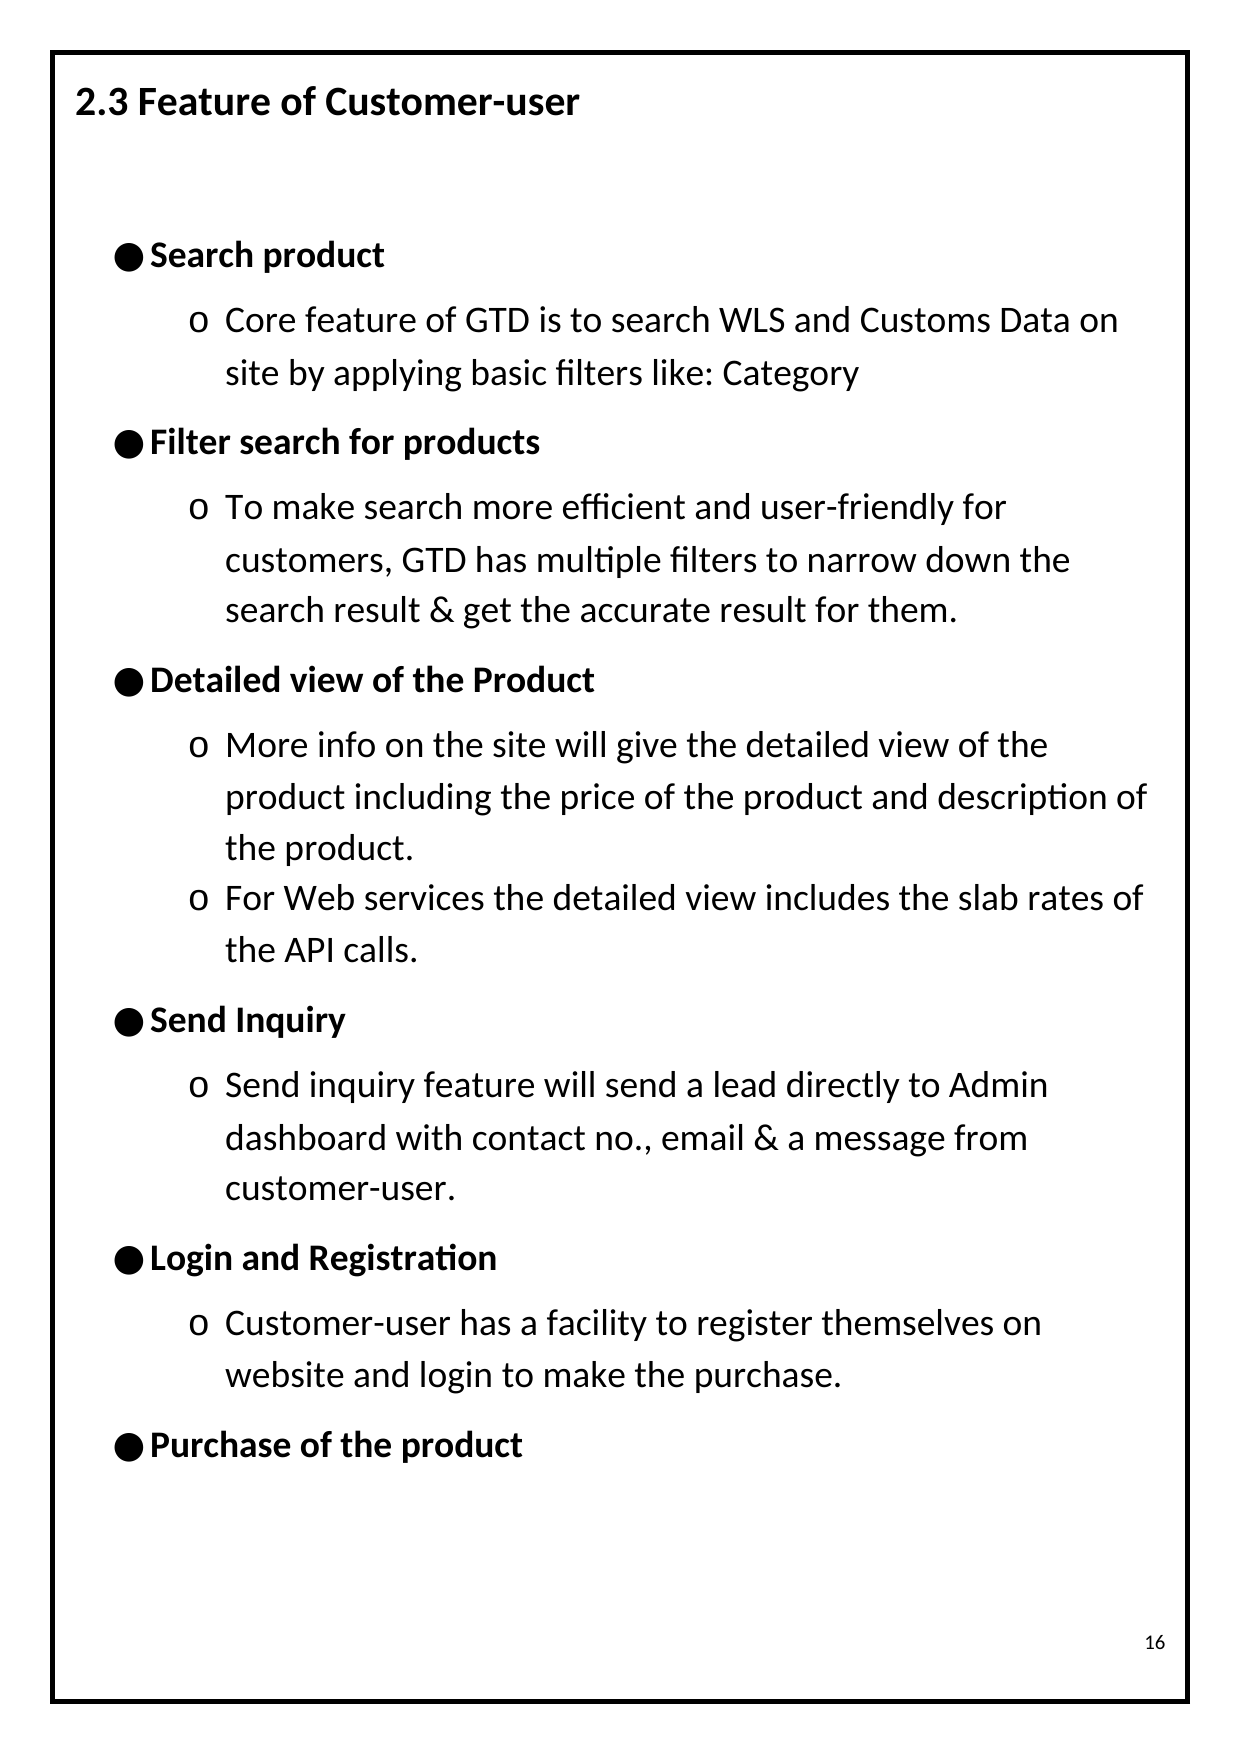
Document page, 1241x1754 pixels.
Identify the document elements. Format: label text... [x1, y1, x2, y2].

list To make search more efficient and user-friendly for customers, GTD has multiple filters to narrow down the search result & get the accurate result for them. [187, 483, 1165, 632]
list Customer-user has a facility to register themselves on website and login to make the purchase. [187, 1299, 1165, 1397]
list Send inquiry feature will send a lead directly to Admin dashboard with contact no., email & a message from customer-user. [187, 1061, 1165, 1210]
list Login and Registration [112, 1214, 1165, 1291]
list Purchase of the product [112, 1402, 1165, 1478]
list For Web services the detailed view includes the slab rates of the API calls. [187, 874, 1165, 972]
list Search product [112, 212, 1165, 288]
list Detailed view of the Product [112, 636, 1165, 713]
list Send Inquiry [112, 977, 1165, 1054]
text 2.3 Feature of Customer-user [75, 75, 1165, 126]
list More info on the site will give the detailed view of the product including the price of the product and description of the product. [187, 721, 1165, 869]
list Core feature of GTD is to search WLS and Customs Data on site by applying basic filters like: Category [187, 296, 1165, 394]
list Filter search for products [112, 399, 1165, 476]
